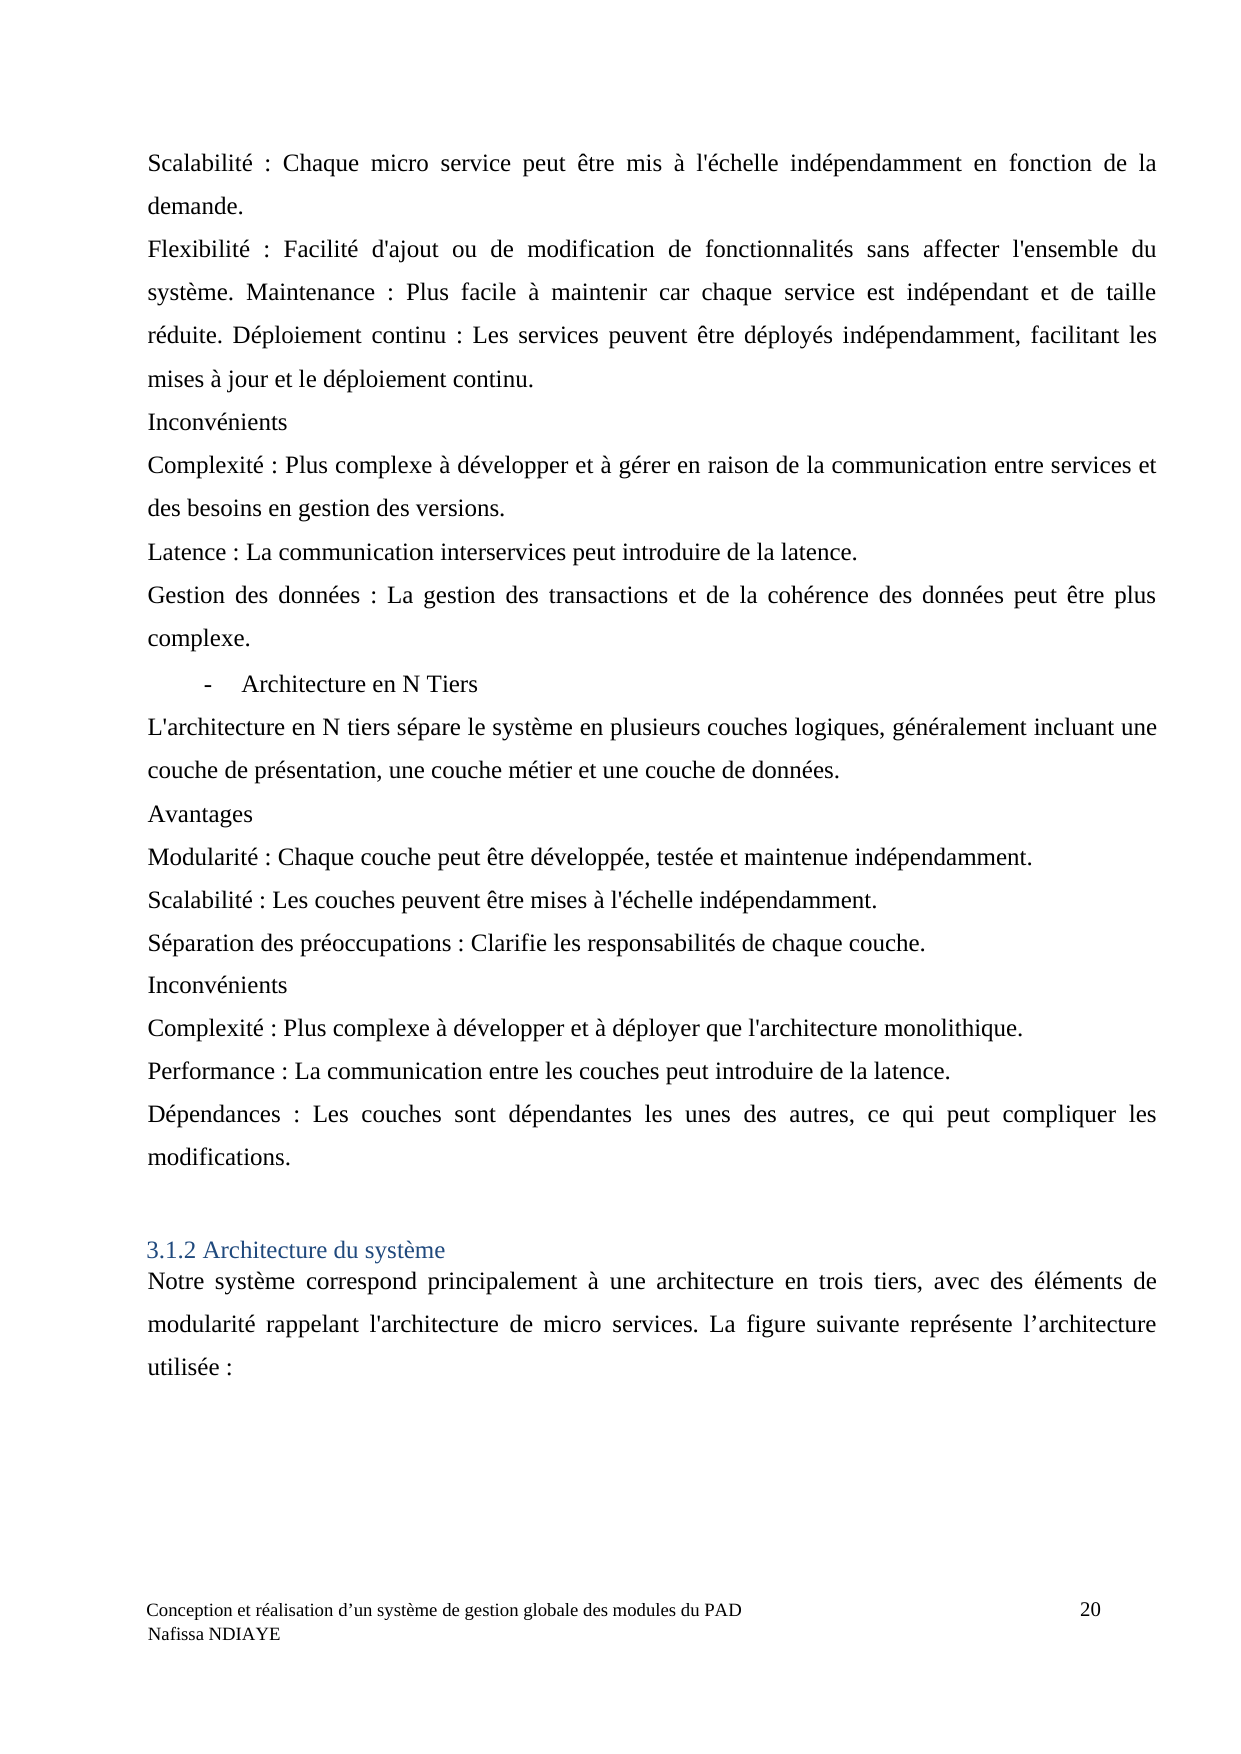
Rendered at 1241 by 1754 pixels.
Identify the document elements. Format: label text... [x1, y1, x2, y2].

subtitle 3.1.2 Architecture du système [146, 1235, 1158, 1264]
text Complexité : Plus complexe à développer et à gérer en raison de la communication entre services et des besoins en gestion des versions. [147, 450, 1158, 522]
text Séparation des préoccupations : Clarifie les responsabilités de chaque couche. [147, 928, 1158, 956]
text Dépendances : Les couches sont dépendantes les unes des autres, ce qui peut compliquer les modifications. [147, 1099, 1158, 1171]
text Performance : La communication entre les couches peut introduire de la latence. [147, 1056, 1158, 1085]
text Notre système correspond principalement à une architecture en trois tiers, avec des éléments de modularité rappelant l'architecture de micro services. La figure suivante représente l’architecture utilisée : [147, 1266, 1158, 1381]
text Avantages [147, 799, 1158, 828]
text Flexibilité : Facilité d'ajout ou de modification de fonctionnalités sans affecter l'ensemble du système. Maintenance : Plus facile à maintenir car chaque service est indépendant et de taille réduite. Déploiement continu : Les services peuvent être déployés indépendamment, facilitant les mises à jour et le déploiement continu. [147, 234, 1158, 392]
text - Architecture en N Tiers [146, 669, 1158, 698]
text Scalabilité : Les couches peuvent être mises à l'échelle indépendamment. [147, 885, 1158, 913]
text Complexité : Plus complexe à développer et à déployer que l'architecture monolithique. [147, 1013, 1158, 1042]
text Modularité : Chaque couche peut être développée, testée et maintenue indépendamment. [147, 842, 1158, 871]
text L'architecture en N tiers sépare le système en plusieurs couches logiques, généralement incluant une couche de présentation, une couche métier et une couche de données. [147, 712, 1158, 784]
text Gestion des données : La gestion des transactions et de la cohérence des données peut être plus complexe. [147, 580, 1158, 652]
text Inconvénients [147, 407, 1158, 436]
text Latence : La communication interservices peut introduire de la latence. [147, 537, 1158, 565]
text Scalabilité : Chaque micro service peut être mis à l'échelle indépendamment en fonction de la demande. [147, 148, 1158, 219]
text Inconvénients [147, 970, 1158, 999]
